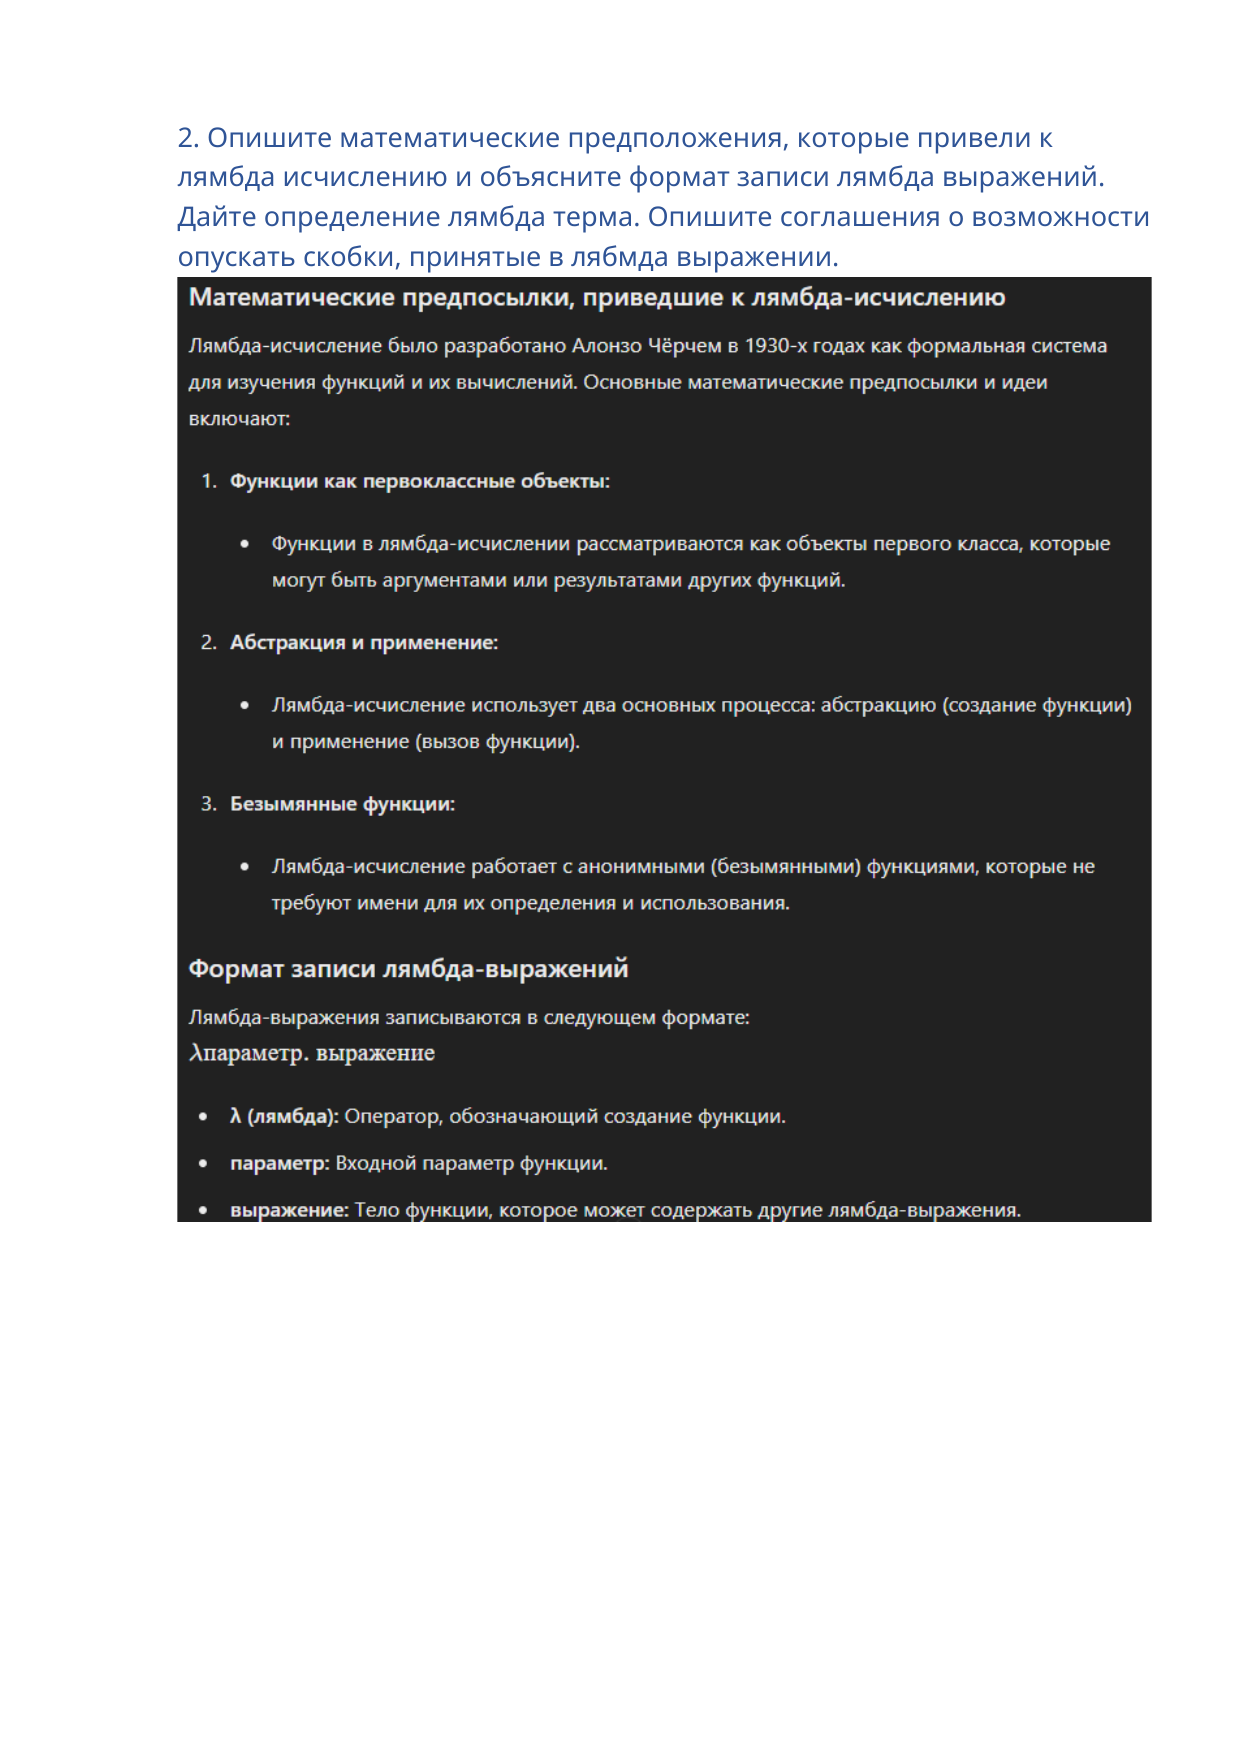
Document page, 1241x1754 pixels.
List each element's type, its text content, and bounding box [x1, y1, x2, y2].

subtitle 2. Опишите математические предположения, которые привели к лямбда исчислению и объясните формат записи лямбда выражений. Дайте определение лямбда терма. Опишите соглашения о возможности опускать скобки, принятые в лябмда выражении. [177, 118, 1152, 274]
picture [177, 277, 1152, 1222]
